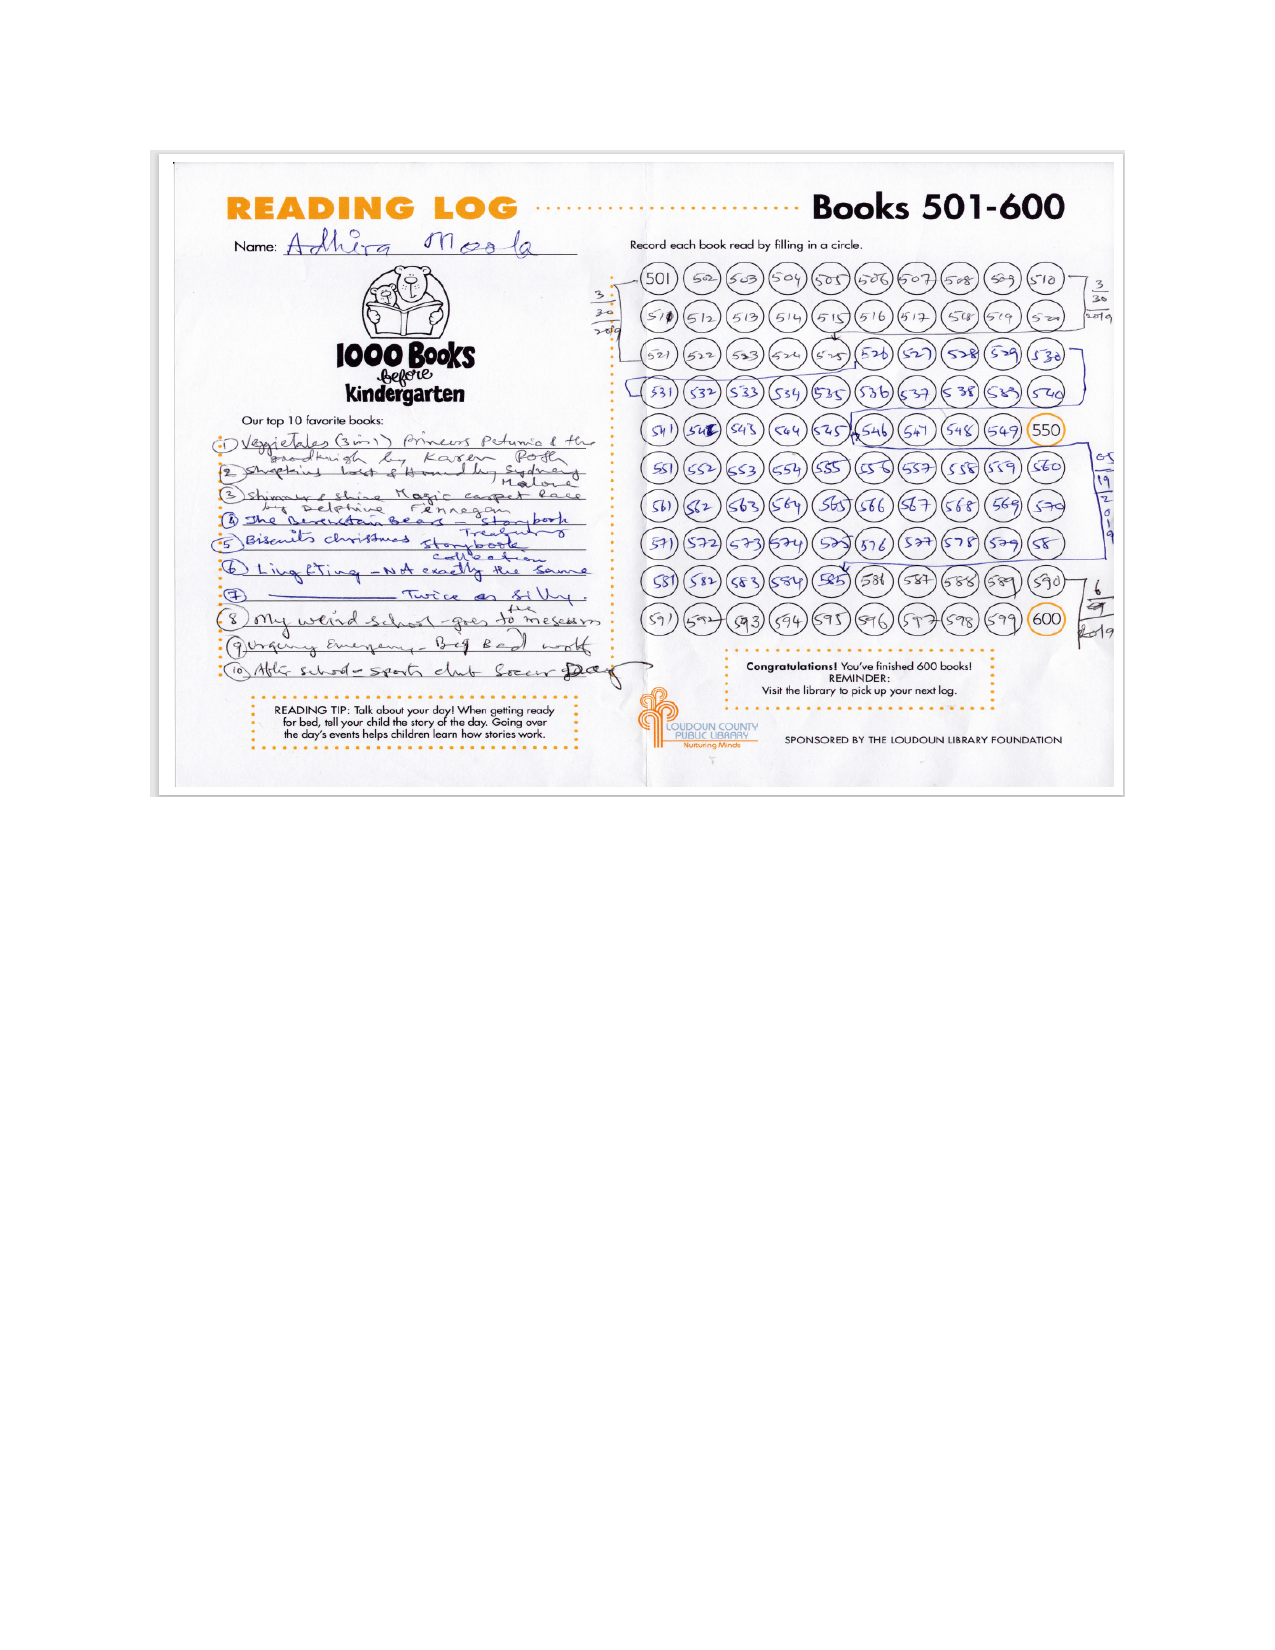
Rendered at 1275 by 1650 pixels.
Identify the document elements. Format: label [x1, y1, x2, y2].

picture [150, 150, 1125, 797]
